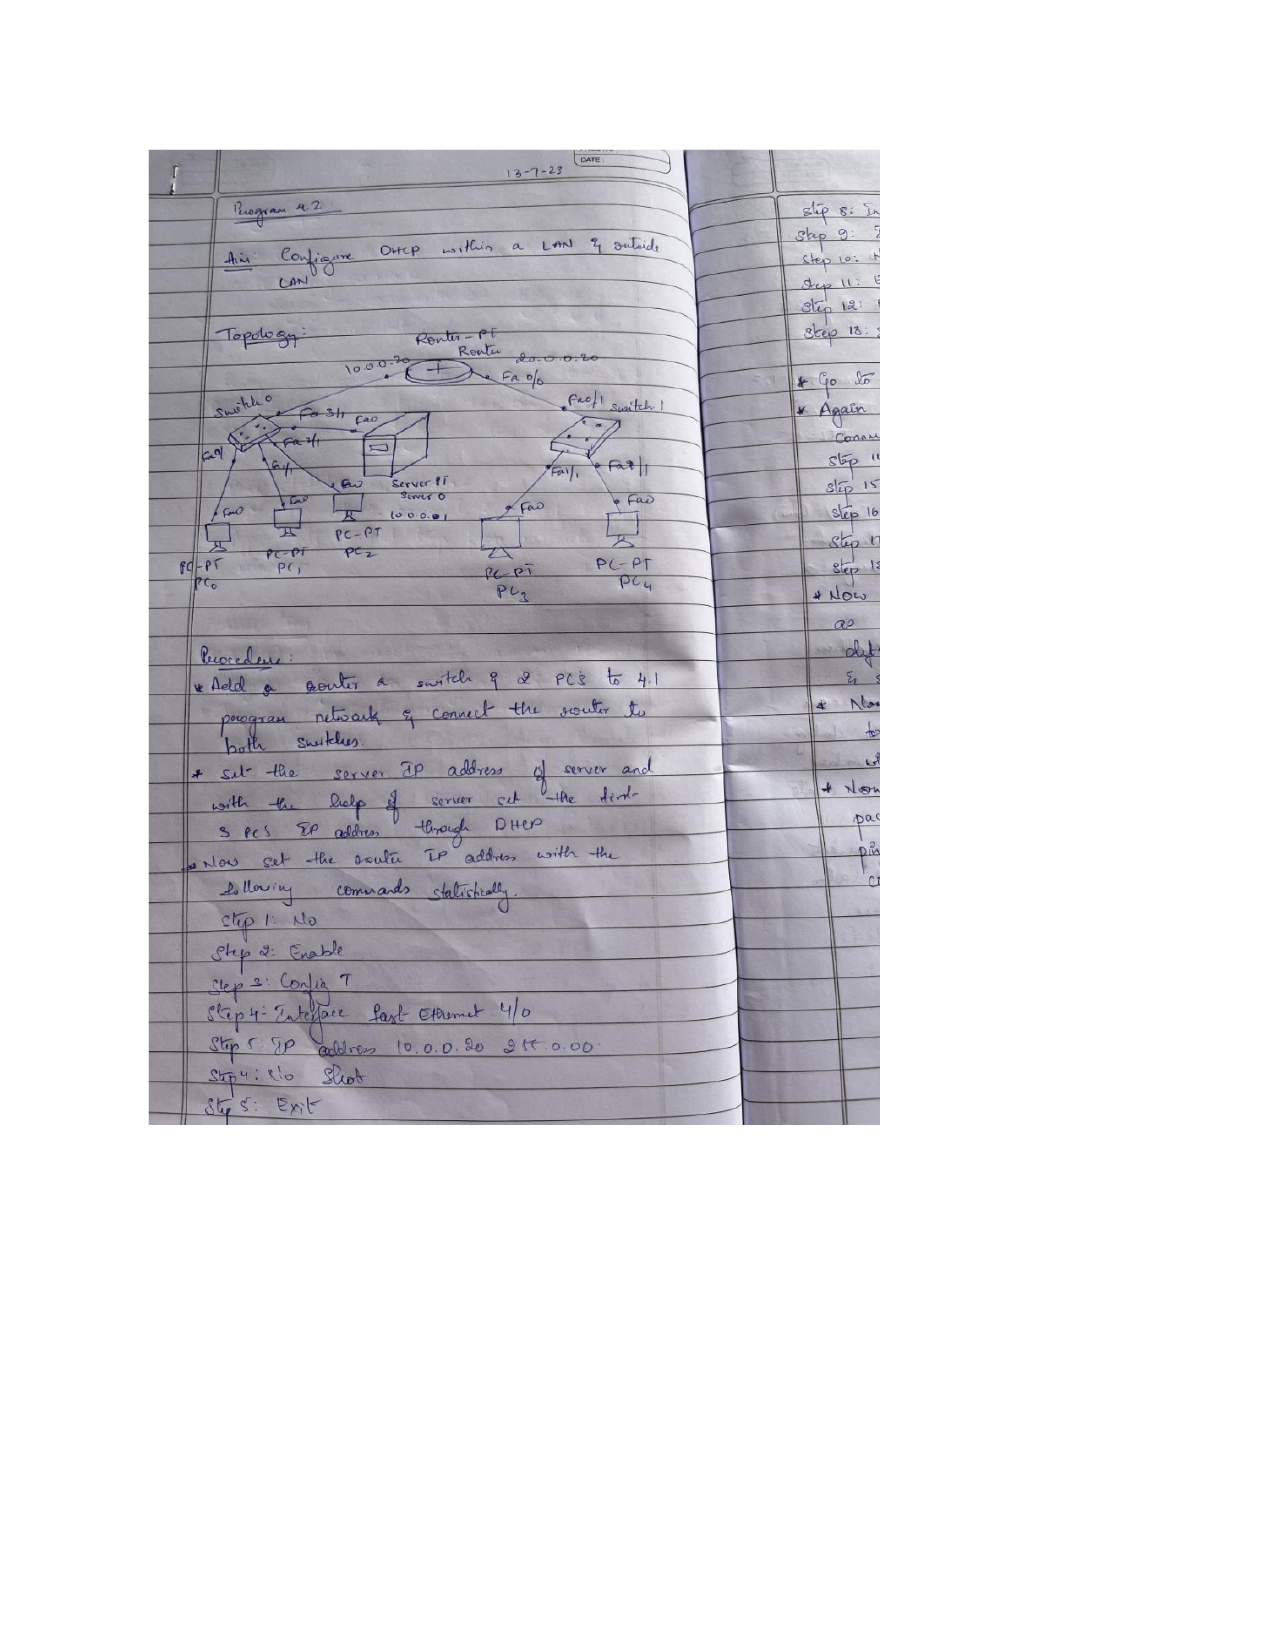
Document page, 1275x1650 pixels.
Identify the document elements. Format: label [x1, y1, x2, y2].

picture [149, 151, 880, 1124]
